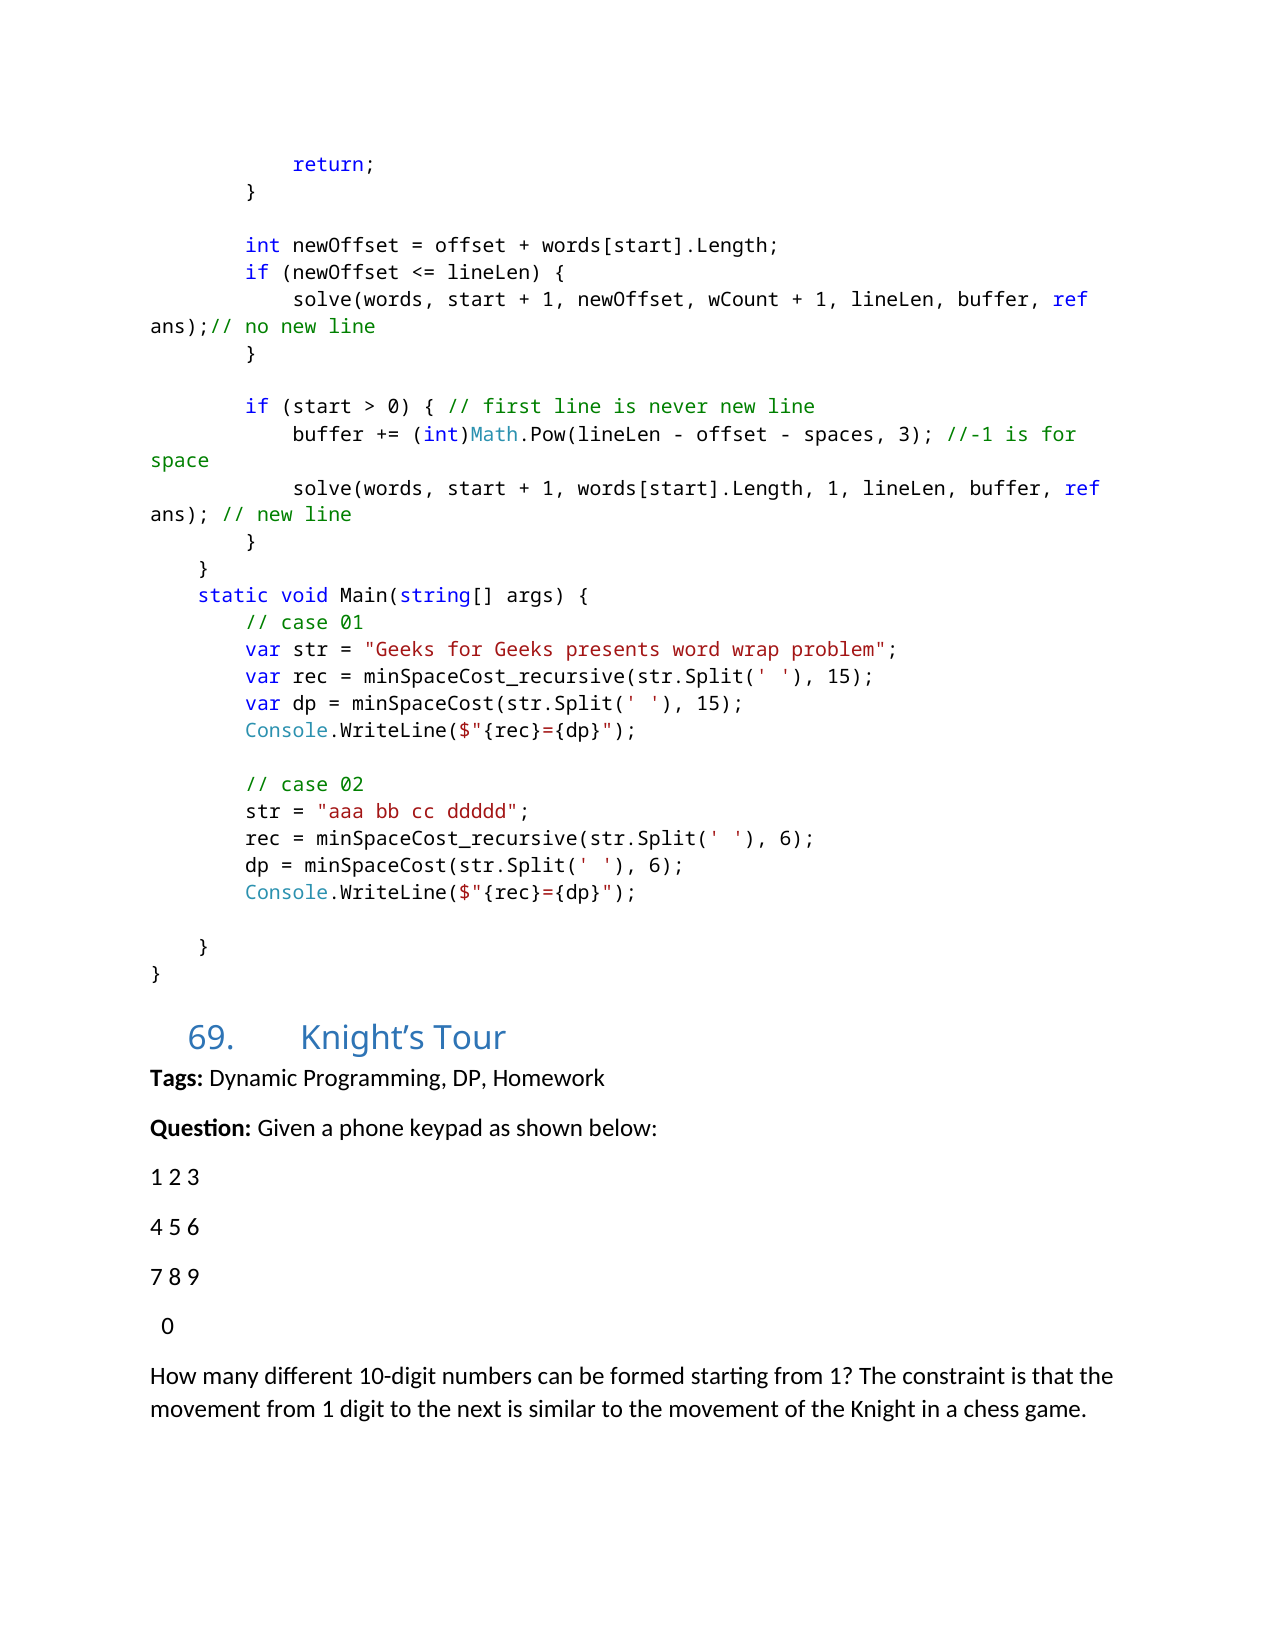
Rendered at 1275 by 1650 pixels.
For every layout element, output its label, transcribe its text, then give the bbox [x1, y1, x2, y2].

text // case 01 [150, 609, 1125, 636]
subtitle Knight’s Tour [187, 1013, 1125, 1059]
text dp = minSpaceCost(str.Split(' '), 6); [150, 851, 1125, 878]
text rec = minSpaceCost_recursive(str.Split(' '), 6); [150, 824, 1125, 851]
text solve(words, start + 1, words[start].Length, 1, lineLen, buffer, ref ans); // new line [150, 474, 1125, 528]
text } [150, 339, 1125, 366]
text 7 8 9 [150, 1261, 1125, 1291]
text 0 [150, 1310, 1125, 1341]
text if (newOffset <= lineLen) { [150, 258, 1125, 285]
text int newOffset = offset + words[start].Length; [150, 231, 1125, 258]
text return; [150, 150, 1125, 177]
text solve(words, start + 1, newOffset, wCount + 1, lineLen, buffer, ref ans);// no new line [150, 285, 1125, 339]
text Console.WriteLine($"{rec}={dp}"); [150, 878, 1125, 905]
text buffer += (int)Math.Pow(lineLen - offset - spaces, 3); //-1 is for space [150, 420, 1125, 474]
text Question: Given a phone keypad as shown below: [150, 1112, 1125, 1142]
text var rec = minSpaceCost_recursive(str.Split(' '), 15); [150, 663, 1125, 689]
text static void Main(string[] args) { [150, 582, 1125, 609]
text 1 2 3 [150, 1162, 1125, 1192]
text str = "aaa bb cc ddddd"; [150, 797, 1125, 824]
text How many different 10-digit numbers can be formed starting from 1? The constraint is that the movement from 1 digit to the next is similar to the movement of the Knight in a chess game. [150, 1360, 1125, 1423]
text } [150, 555, 1125, 582]
text 4 5 6 [150, 1211, 1125, 1242]
text var dp = minSpaceCost(str.Split(' '), 15); [150, 689, 1125, 717]
text } [150, 528, 1125, 555]
text var str = "Geeks for Geeks presents word wrap problem"; [150, 636, 1125, 663]
text // case 02 [150, 771, 1125, 797]
text } [150, 959, 1125, 986]
text } [150, 177, 1125, 204]
text Tags: Dynamic Programming, DP, Homework [150, 1062, 1125, 1093]
text Console.WriteLine($"{rec}={dp}"); [150, 717, 1125, 743]
text if (start > 0) { // first line is never new line [150, 393, 1125, 420]
text } [150, 932, 1125, 959]
